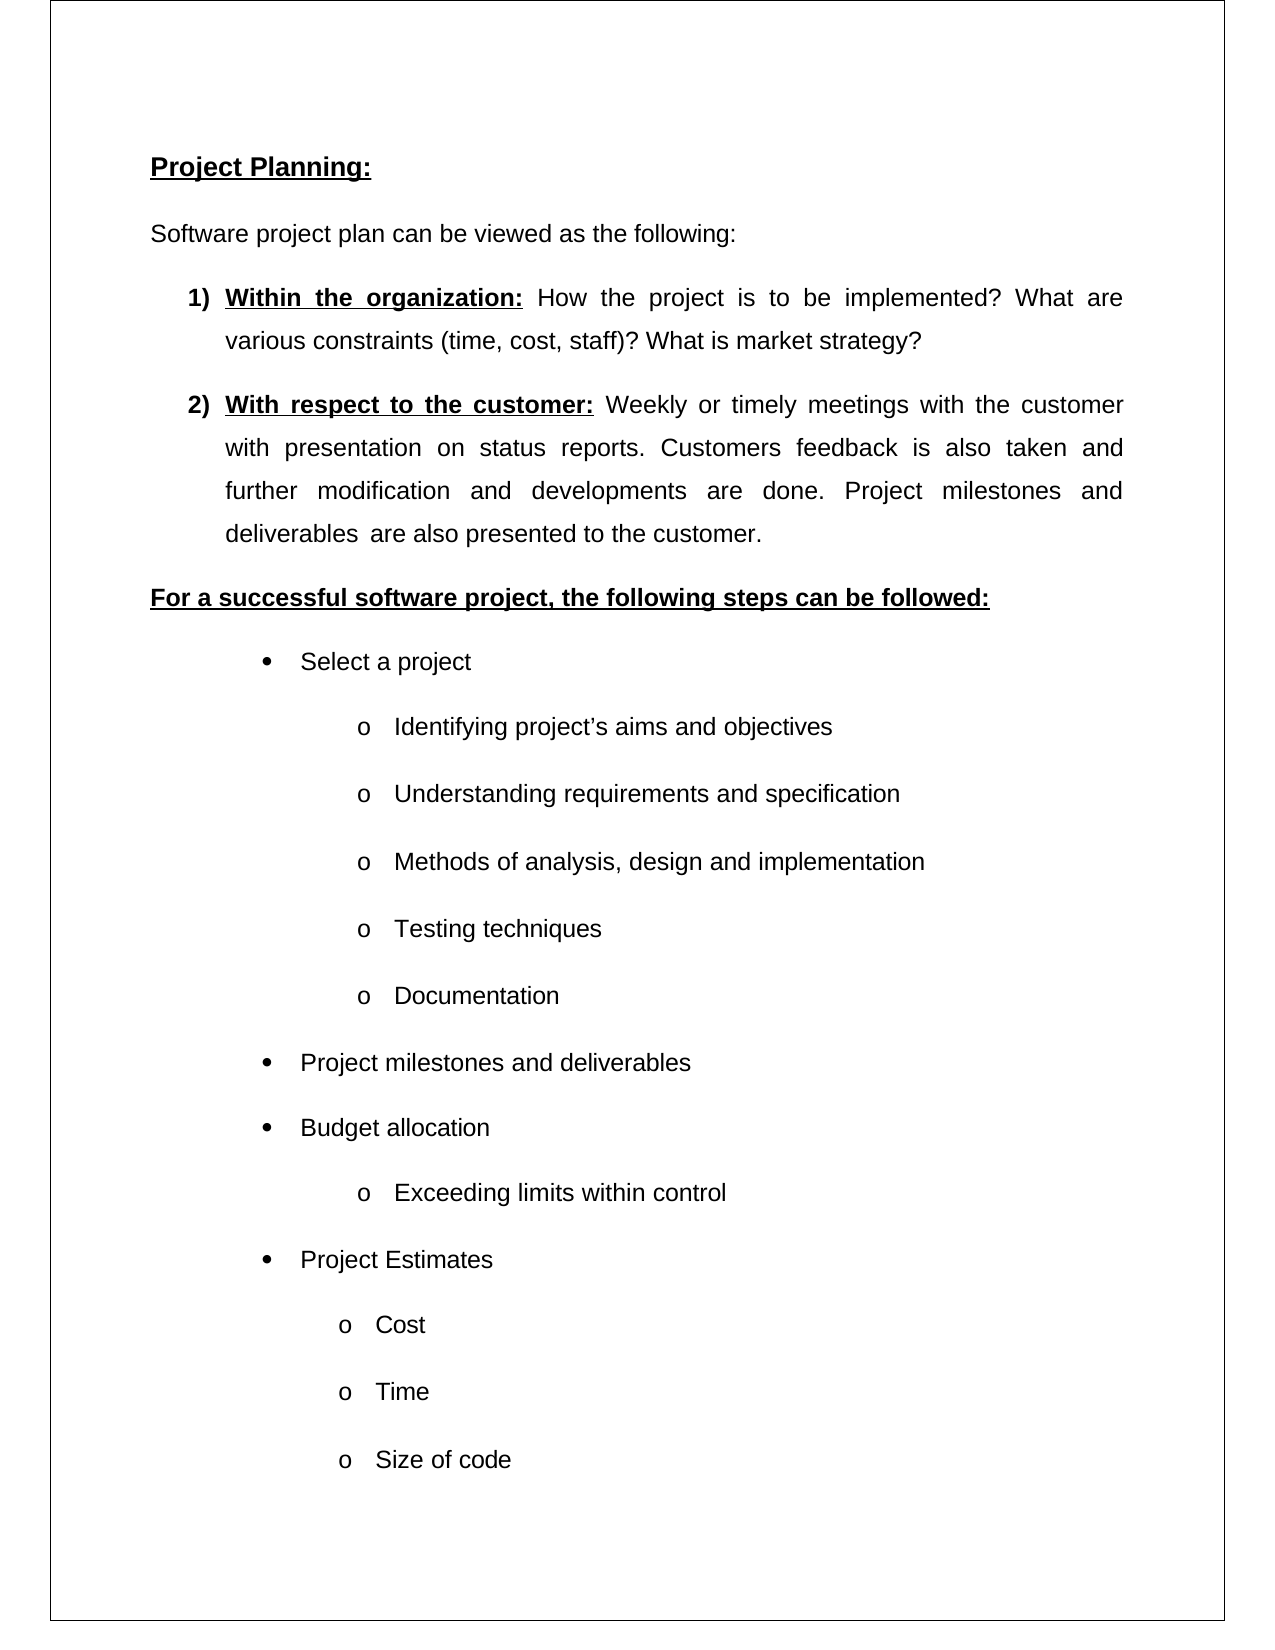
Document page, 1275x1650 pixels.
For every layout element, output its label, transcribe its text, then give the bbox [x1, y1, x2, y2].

list Cost [338, 1310, 1179, 1341]
list Exceeding limits within control [356, 1178, 1179, 1209]
list Time [338, 1377, 1179, 1408]
list Methods of analysis, design and implementation [356, 847, 1179, 877]
list Identifying project’s aims and objectives [356, 712, 1179, 743]
list Size of code [338, 1445, 1179, 1476]
list Select a project [263, 647, 1179, 676]
list Documentation [356, 981, 1179, 1012]
list Understanding requirements and specification [356, 779, 1179, 810]
text Software project plan can be viewed as the following: [150, 219, 1179, 248]
list Budget allocation [263, 1113, 1179, 1142]
subtitle Project Planning: [150, 151, 1179, 182]
list Within the organization: How the project is to be implemented? What are various constraints (time, cost, staff)? What is market strategy? [188, 283, 1125, 355]
list With respect to the customer: Weekly or timely meetings with the customer with presentation on status reports. Customers feedback is also taken and further modification and developments are done. Project milestones and deliverables are also presented to the customer. [188, 390, 1124, 548]
subtitle For a successful software project, the following steps can be followed: [150, 583, 1179, 612]
list Project Estimates [263, 1245, 1179, 1274]
list Project milestones and deliverables [263, 1048, 1179, 1077]
list Testing techniques [356, 914, 1179, 945]
